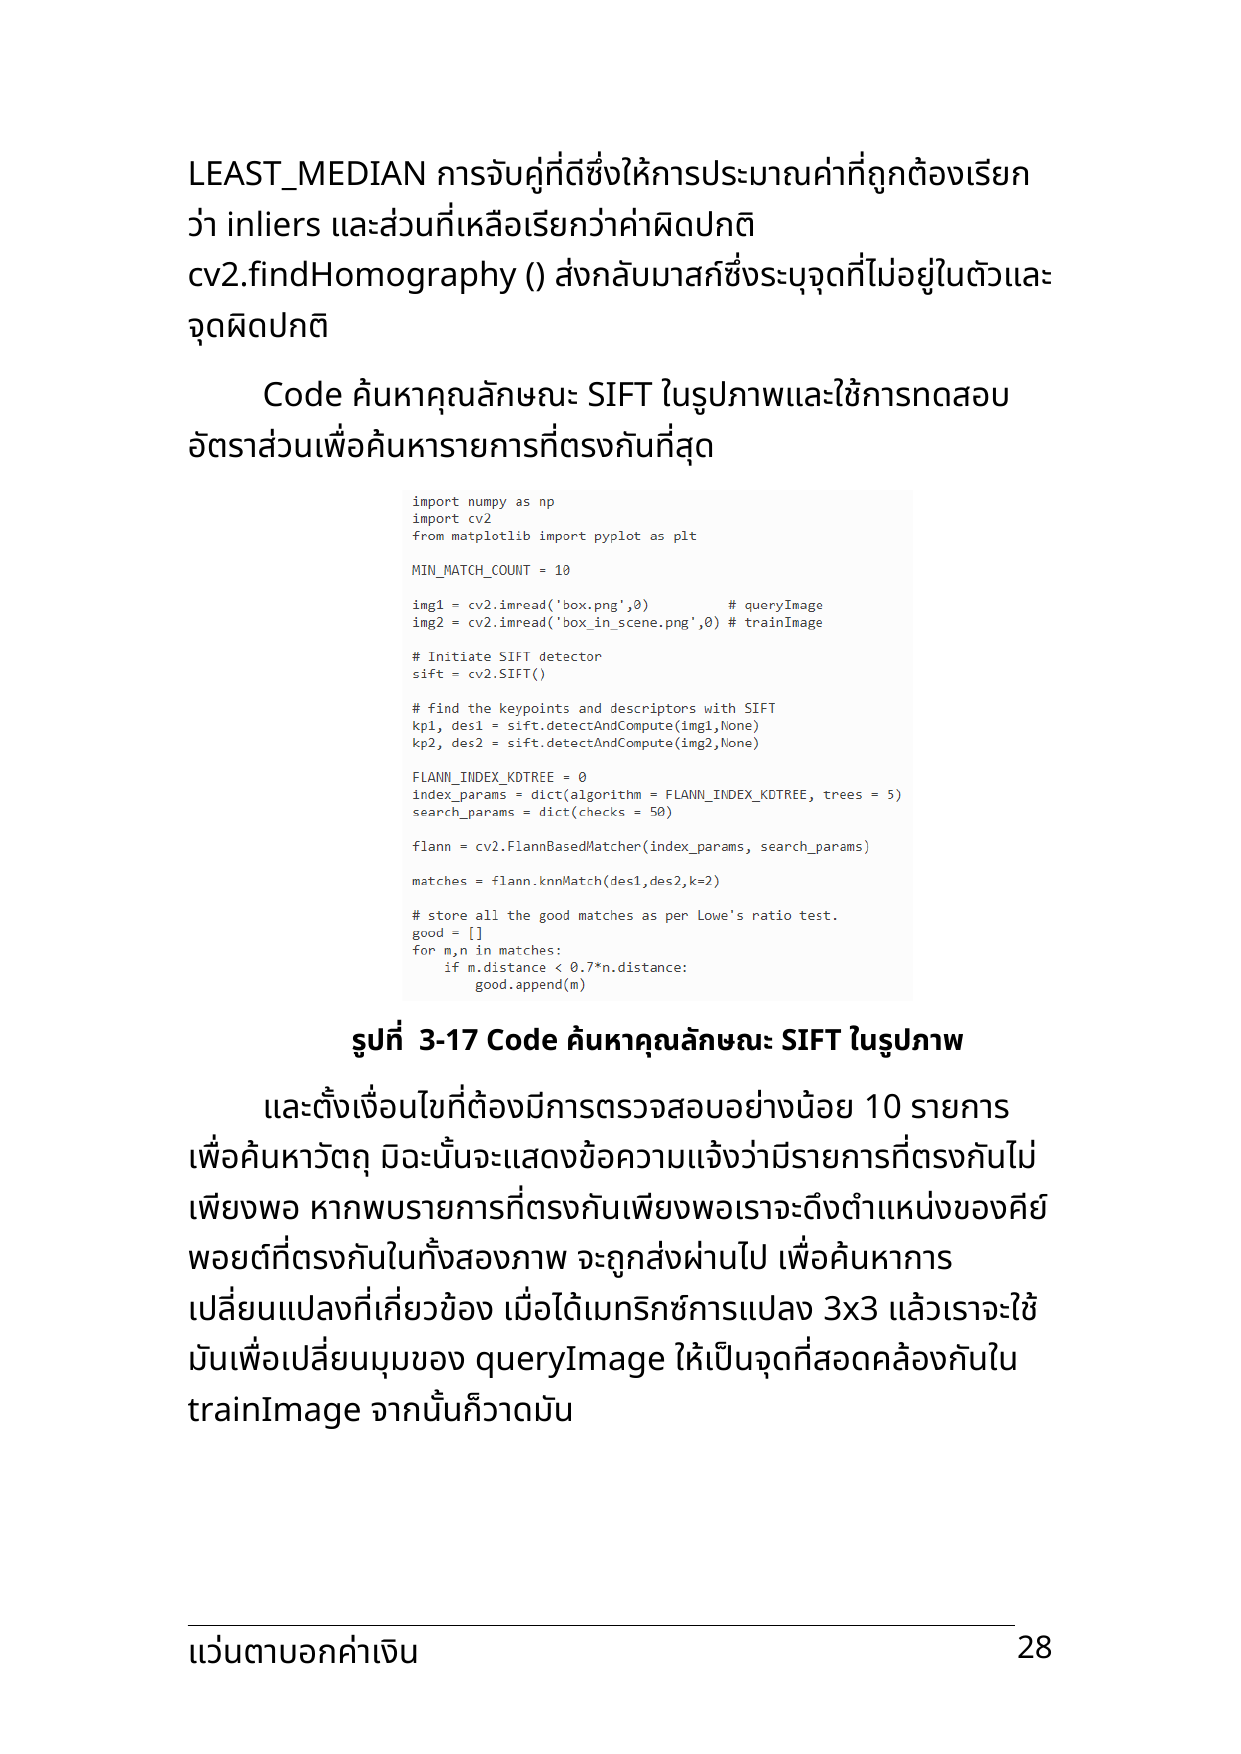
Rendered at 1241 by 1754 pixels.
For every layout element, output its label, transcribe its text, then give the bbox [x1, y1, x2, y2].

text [187, 150, 1053, 352]
text และตั้งเงื่อนไขที่ต้องมีการตรวจสอบอย่างน้อย 10 รายการ เพื่อค้นหาวัตถุ มิฉะนั้นจะแสดงข้อความแจ้งว่ามีรายการที่ตรงกันไม่เพียงพอ หากพบรายการที่ตรงกันเพียงพอเราจะดึงตำแหน่งของคีย์พอยต์ที่ตรงกันในทั้งสองภาพ จะถูกส่งผ่านไป เพื่อค้นหาการเปลี่ยนแปลงที่เกี่ยวข้อง เมื่อได้เมทริกซ์การแปลง 3x3 แล้วเราจะใช้มันเพื่อเปลี่ยนมุมของ queryImage ให้เป็นจุดที่สอดคล้องกันใน trainImage จากนั้นก็วาดมัน [187, 1083, 1053, 1436]
text Code ค้นหาคุณลักษณะ SIFT ในรูปภาพและใช้การทดสอบอัตราส่วนเพื่อค้นหารายการที่ตรงกันที่สุด [187, 371, 1053, 472]
picture [402, 490, 914, 1001]
